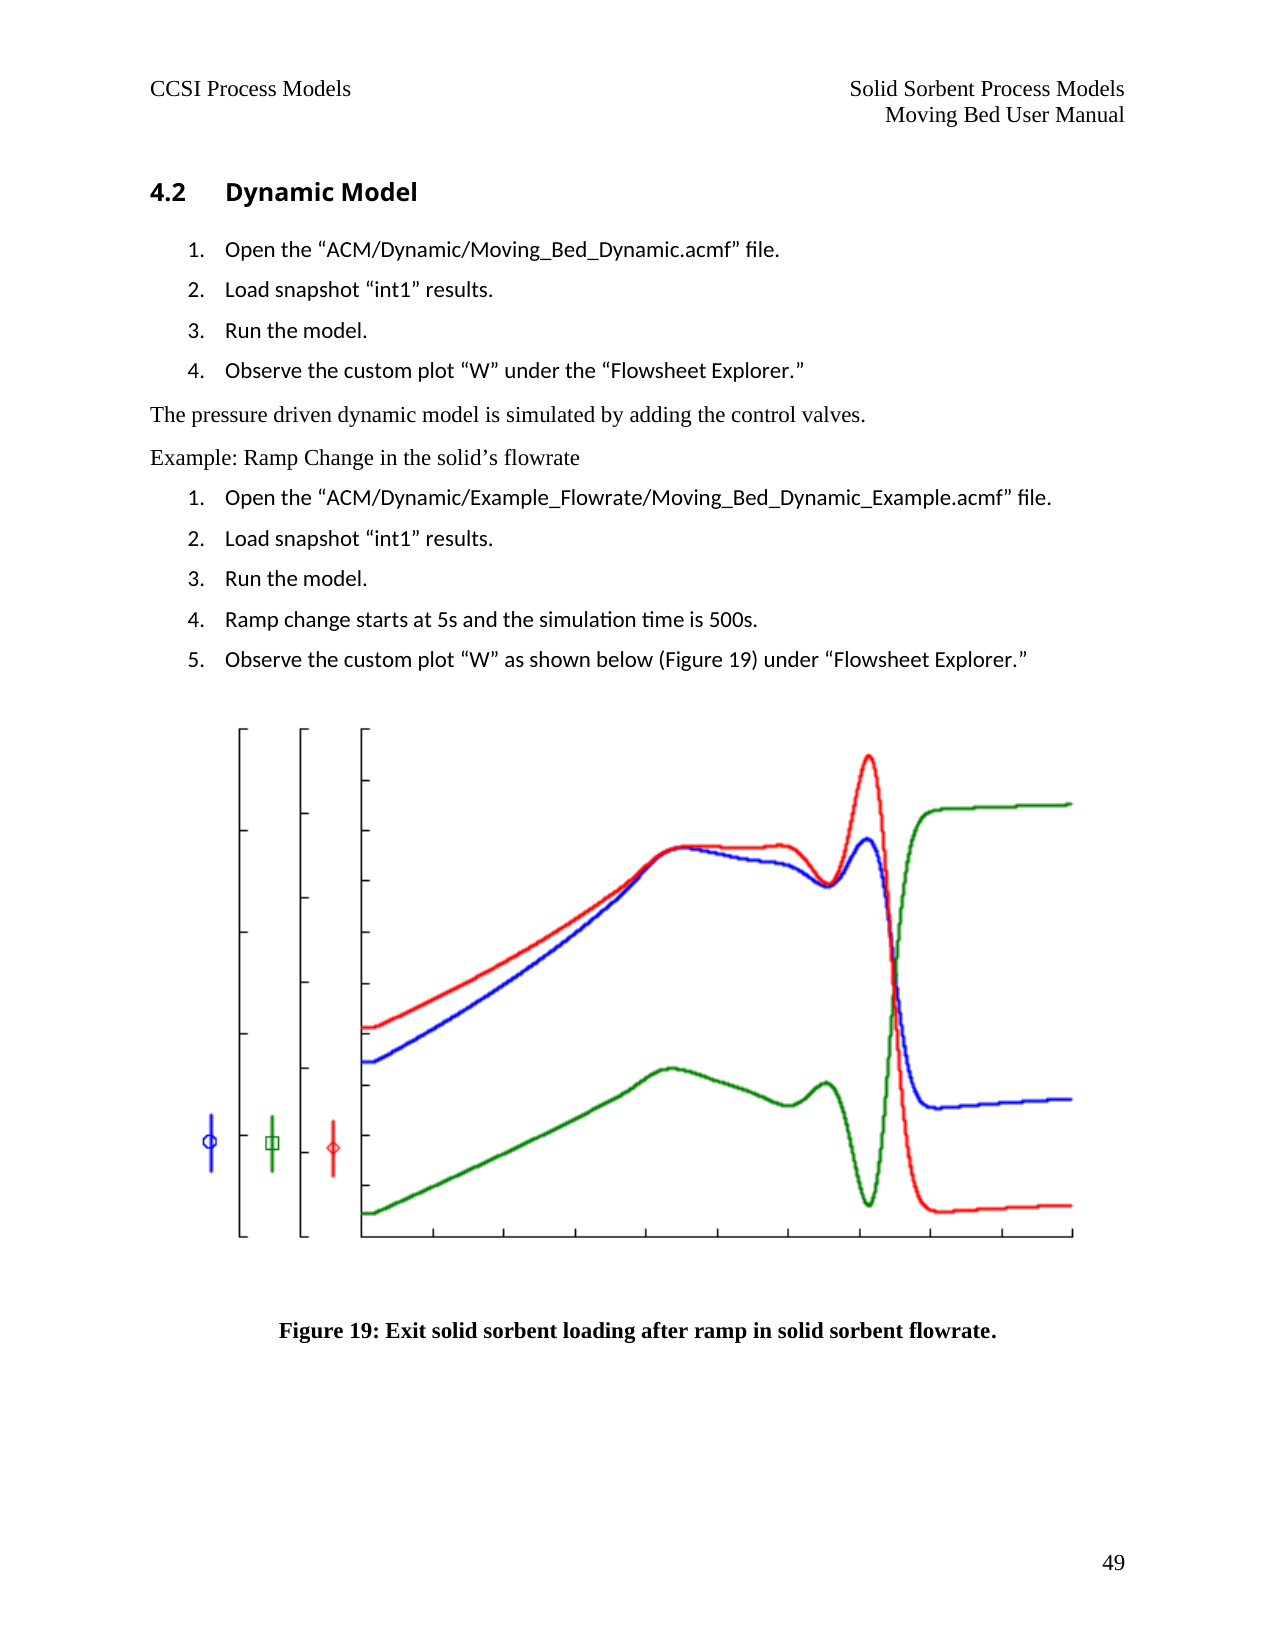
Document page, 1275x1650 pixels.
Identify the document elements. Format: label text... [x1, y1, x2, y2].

text The pressure driven dynamic model is simulated by adding the control valves. [150, 401, 1125, 428]
list Load snapshot “int1” results. [187, 276, 1125, 303]
text Example: Ramp Change in the solid’s flowrate [150, 444, 1125, 471]
list Ramp change starts at 5s and the simulation time is 500s. [187, 605, 1125, 633]
subtitle Dynamic Model [150, 175, 1125, 209]
list Open the “ACM/Dynamic/Example_Flowrate/Moving_Bed_Dynamic_Example.acmf” file. [187, 483, 1125, 511]
list Load snapshot “int1” results. [187, 524, 1125, 552]
list Run the model. [187, 564, 1125, 592]
text Figure 19: Exit solid sorbent loading after ramp in solid sorbent flowrate. [150, 1317, 1125, 1344]
list Run the model. [187, 316, 1125, 344]
list Open the “ACM/Dynamic/Moving_Bed_Dynamic.acmf” file. [187, 235, 1125, 263]
list Observe the custom plot “W” as shown below (Figure 19) under “Flowsheet Explorer.” [187, 645, 1125, 673]
list Observe the custom plot “W” under the “Flowsheet Explorer.” [187, 357, 1125, 384]
